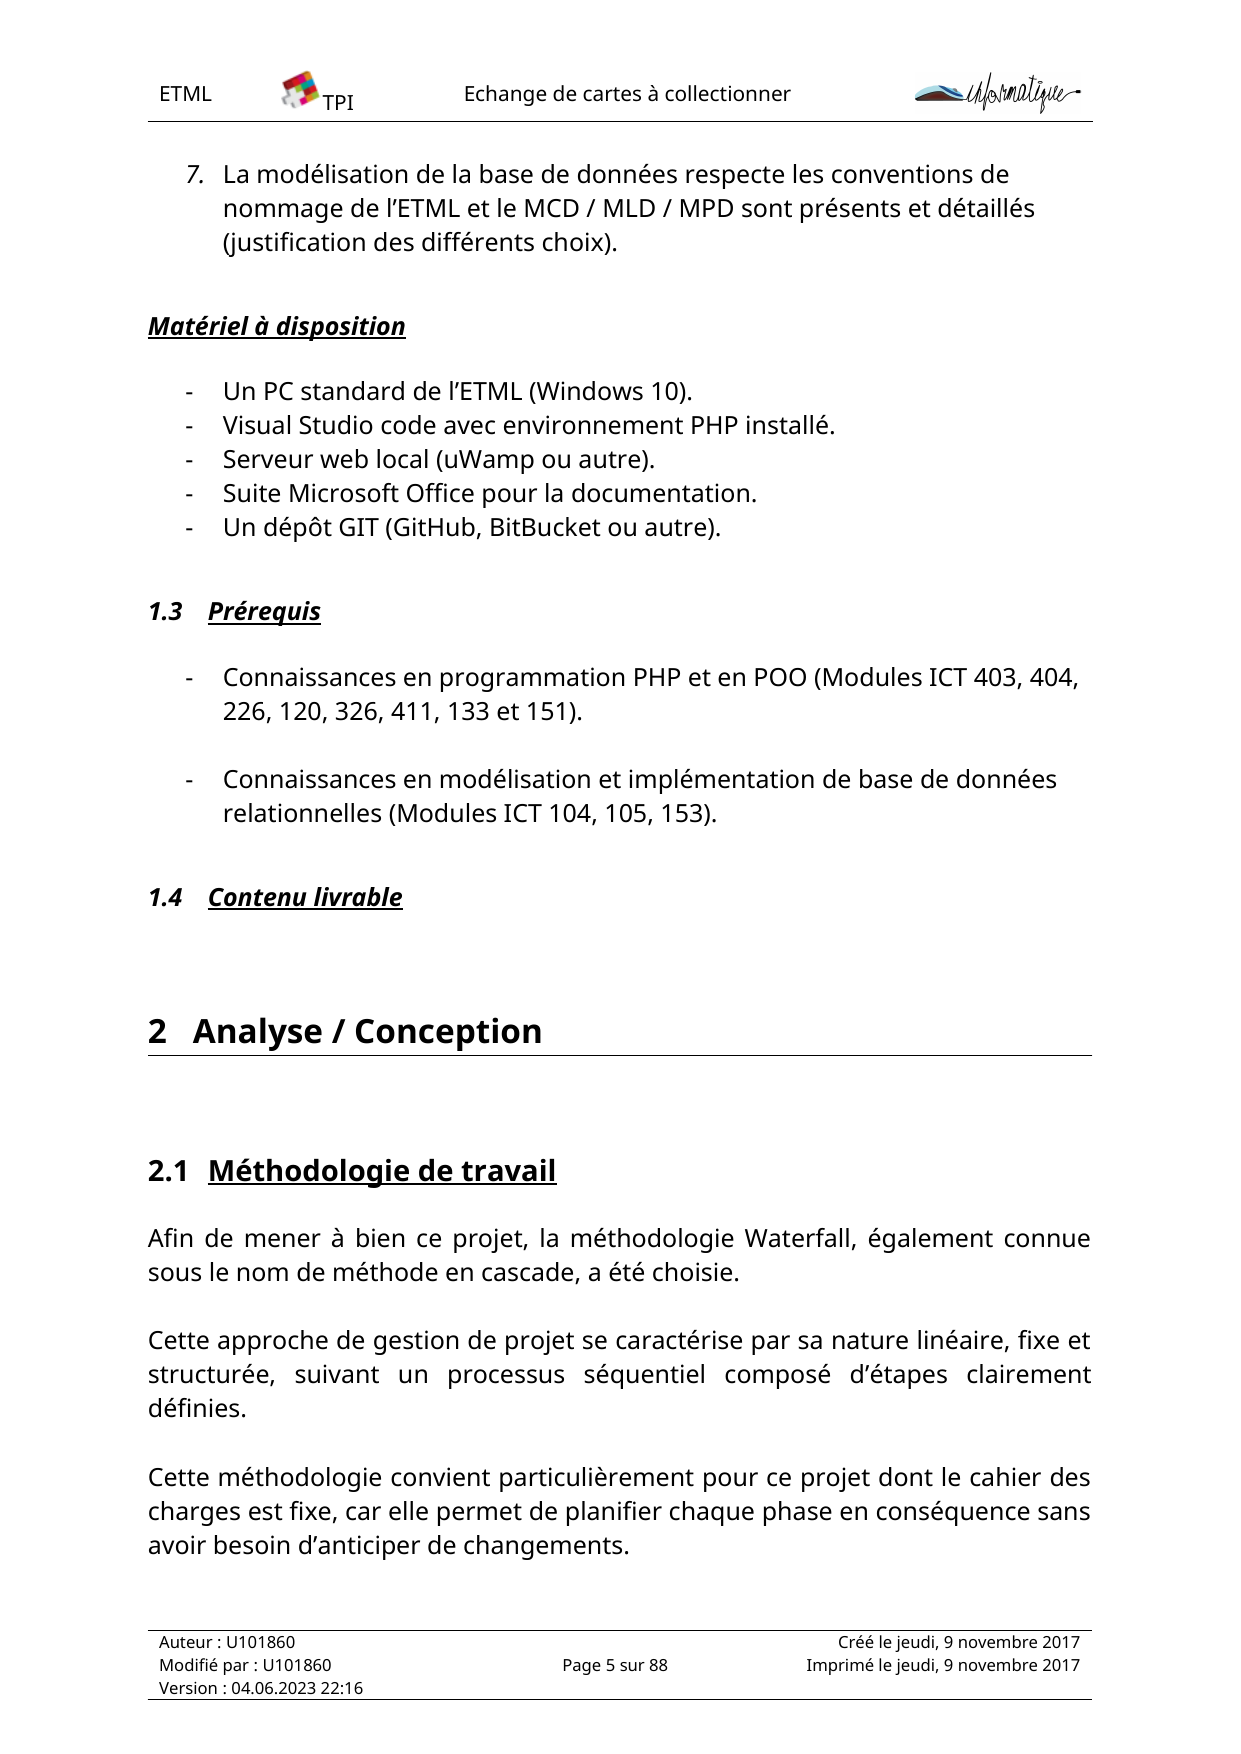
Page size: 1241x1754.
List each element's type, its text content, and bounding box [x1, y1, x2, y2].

list Serveur web local (uWamp ou autre). [185, 442, 1092, 476]
text Cette approche de gestion de projet se caractérise par sa nature linéaire, fixe et structurée, suivant un processus séquentiel composé d’étapes clairement définies. [148, 1323, 1092, 1425]
list Connaissances en programmation PHP et en POO (Modules ICT 403, 404, 226, 120, 326, 411, 133 et 151). [185, 659, 1092, 727]
list La modélisation de la base de données respecte les conventions de nommage de l’ETML et le MCD / MLD / MPD sont présents et détaillés (justification des différents choix). [185, 156, 1092, 258]
subtitle Contenu livrable [148, 880, 1092, 914]
list Un dépôt GIT (GitHub, BitBucket ou autre). [185, 510, 1092, 544]
list Suite Microsoft Office pour la documentation. [185, 476, 1092, 510]
subtitle Matériel à disposition [148, 308, 1092, 342]
list Visual Studio code avec environnement PHP installé. [185, 408, 1092, 442]
text Afin de mener à bien ce projet, la méthodologie Waterfall, également connue sous le nom de méthode en cascade, a été choisie. [148, 1221, 1092, 1289]
subtitle Prérequis [148, 594, 1092, 628]
subtitle Méthodologie de travail [148, 1150, 1092, 1189]
text Cette méthodologie convient particulièrement pour ce projet dont le cahier des charges est fixe, car elle permet de planifier chaque phase en conséquence sans avoir besoin d’anticiper de changements. [148, 1459, 1092, 1561]
subtitle Analyse / Conception [148, 1007, 1092, 1055]
list Un PC standard de l’ETML (Windows 10). [185, 374, 1092, 408]
picture [276, 69, 323, 111]
list Connaissances en modélisation et implémentation de base de données relationnelles (Modules ICT 104, 105, 153). [185, 762, 1092, 830]
